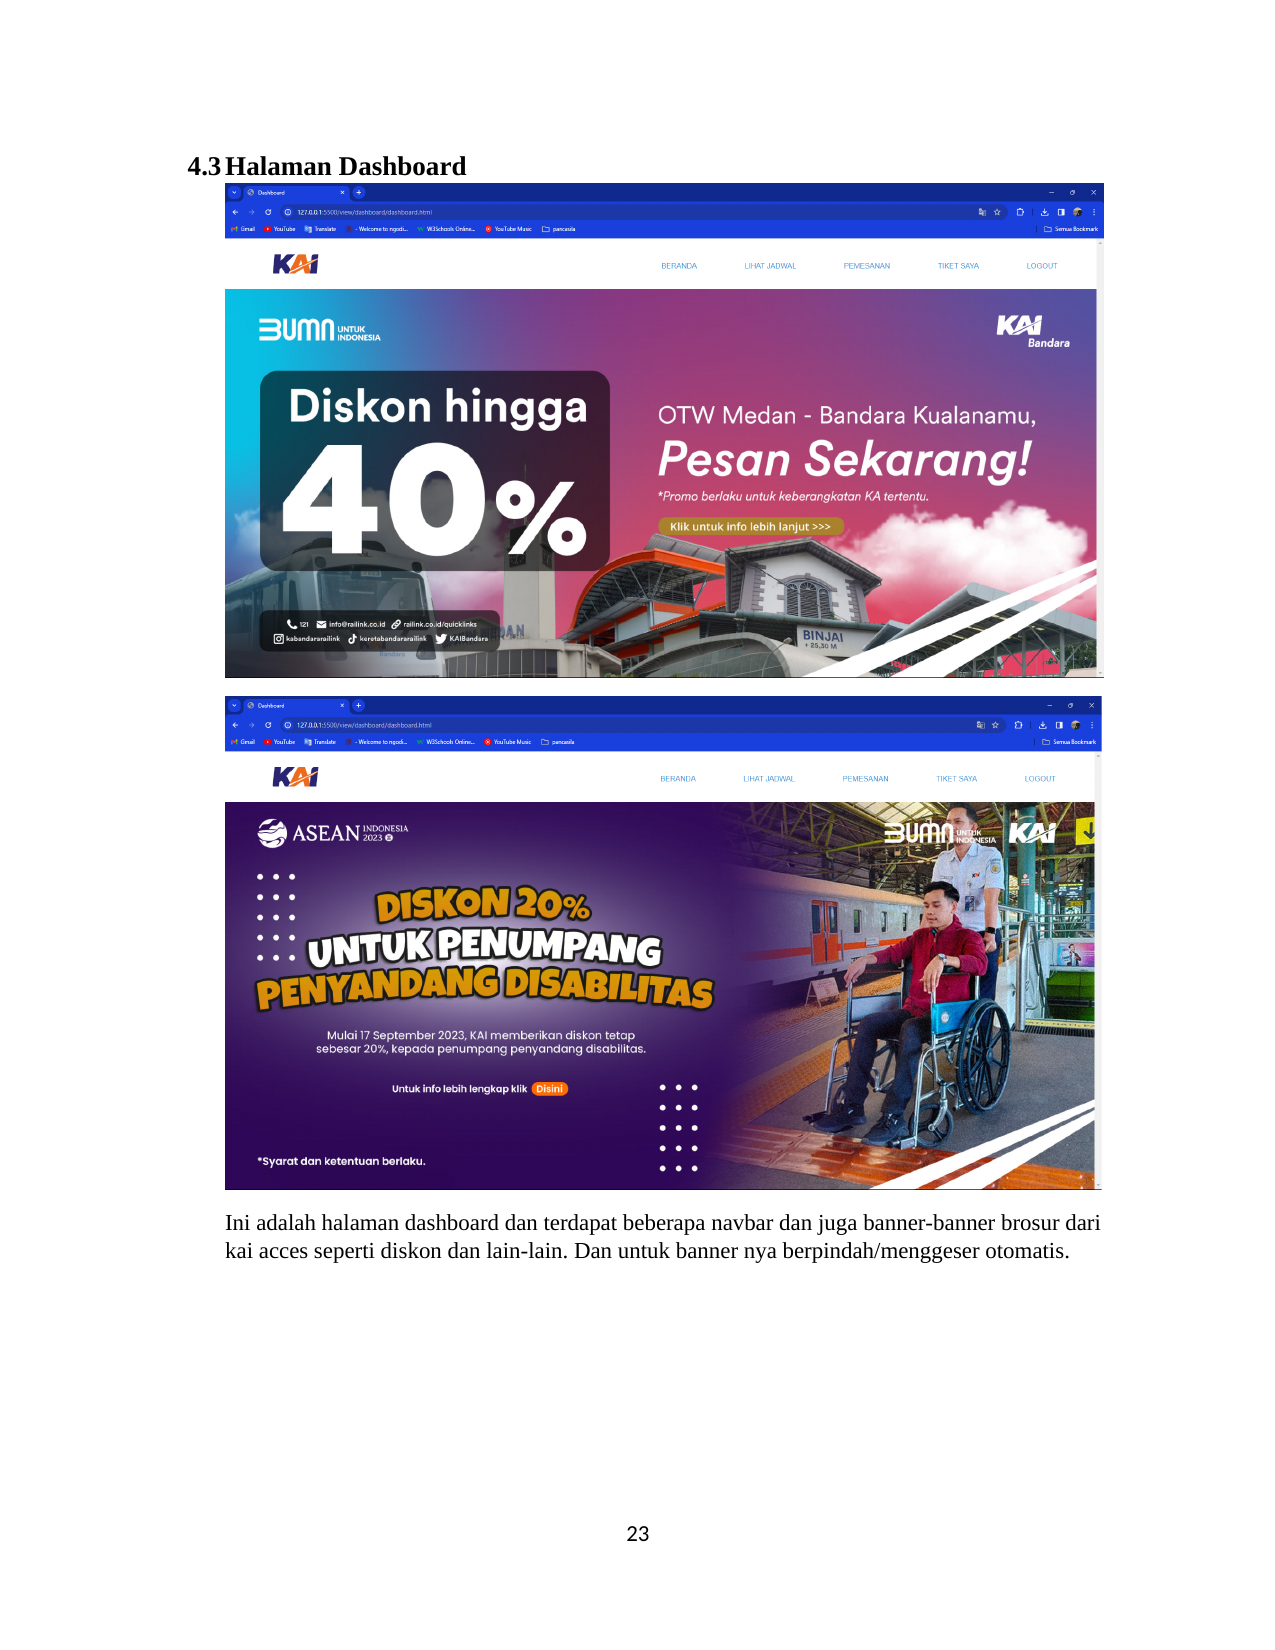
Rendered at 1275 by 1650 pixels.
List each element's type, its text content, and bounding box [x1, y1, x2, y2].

picture [225, 183, 1104, 678]
text Ini adalah halaman dashboard dan terdapat beberapa navbar dan juga banner-banner brosur dari kai acces seperti diskon dan lain-lain. Dan untuk banner nya berpindah/menggeser otomatis. [150, 1209, 1125, 1264]
picture [225, 696, 1102, 1190]
subtitle Halaman Dashboard [187, 150, 1125, 181]
